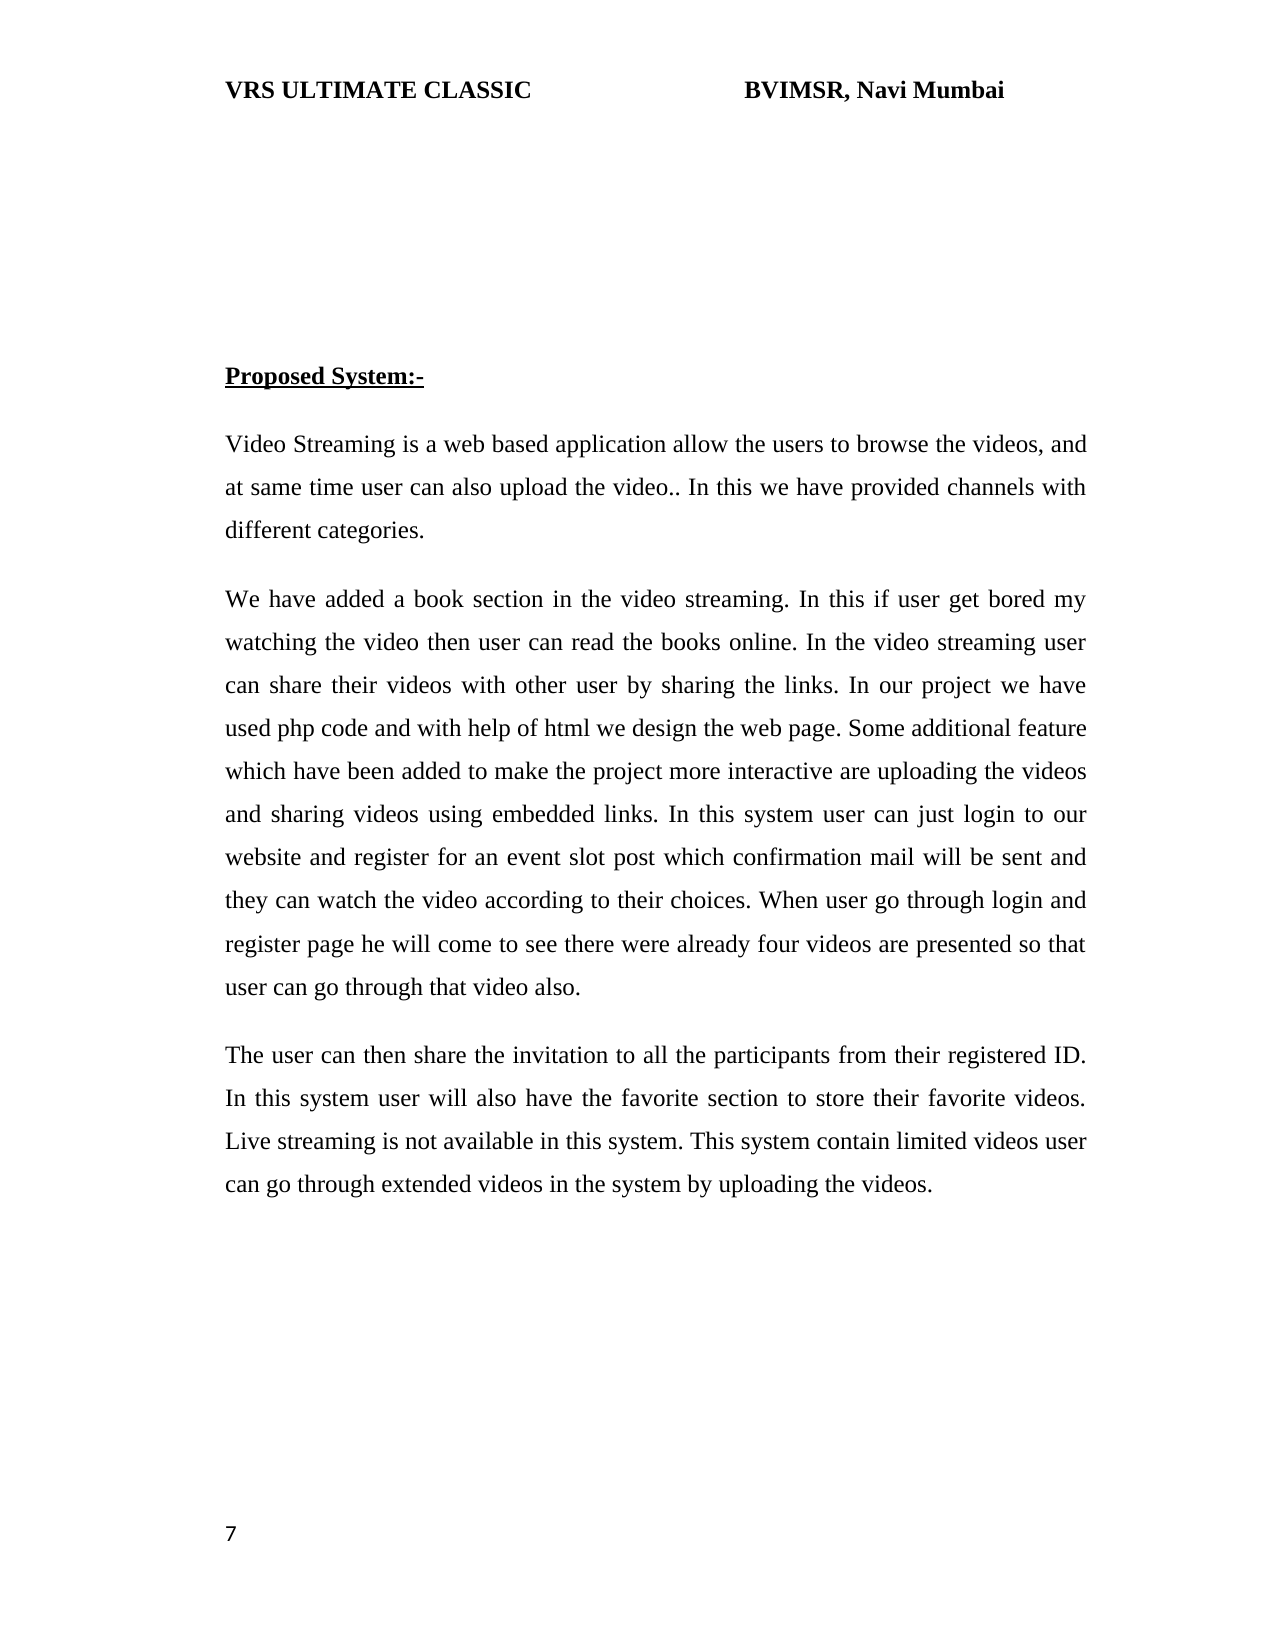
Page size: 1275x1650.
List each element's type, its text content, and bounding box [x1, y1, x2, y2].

text The user can then share the invitation to all the participants from their registered ID. In this system user will also have the favorite section to store their favorite videos. Live streaming is not available in this system. This system contain limited videos user can go through extended videos in the system by uploading the videos. [225, 1040, 1087, 1198]
text Proposed System:- [225, 361, 1087, 390]
text Video Streaming is a web based application allow the users to browse the videos, and at same time user can also upload the video.. In this we have provided channels with different categories. [225, 429, 1087, 544]
text We have added a book section in the video streaming. In this if user get bored my watching the video then user can read the books online. In the video streaming user can share their videos with other user by sharing the links. In our project we have used php code and with help of html we design the web page. Some additional feature which have been added to make the project more interactive are uploading the videos and sharing videos using embedded links. In this system user can just login to our website and register for an event slot post which confirmation mail will be sent and they can watch the video according to their choices. When user go through login and register page he will come to see there were already four videos are presented so that user can go through that video also. [225, 584, 1087, 1001]
